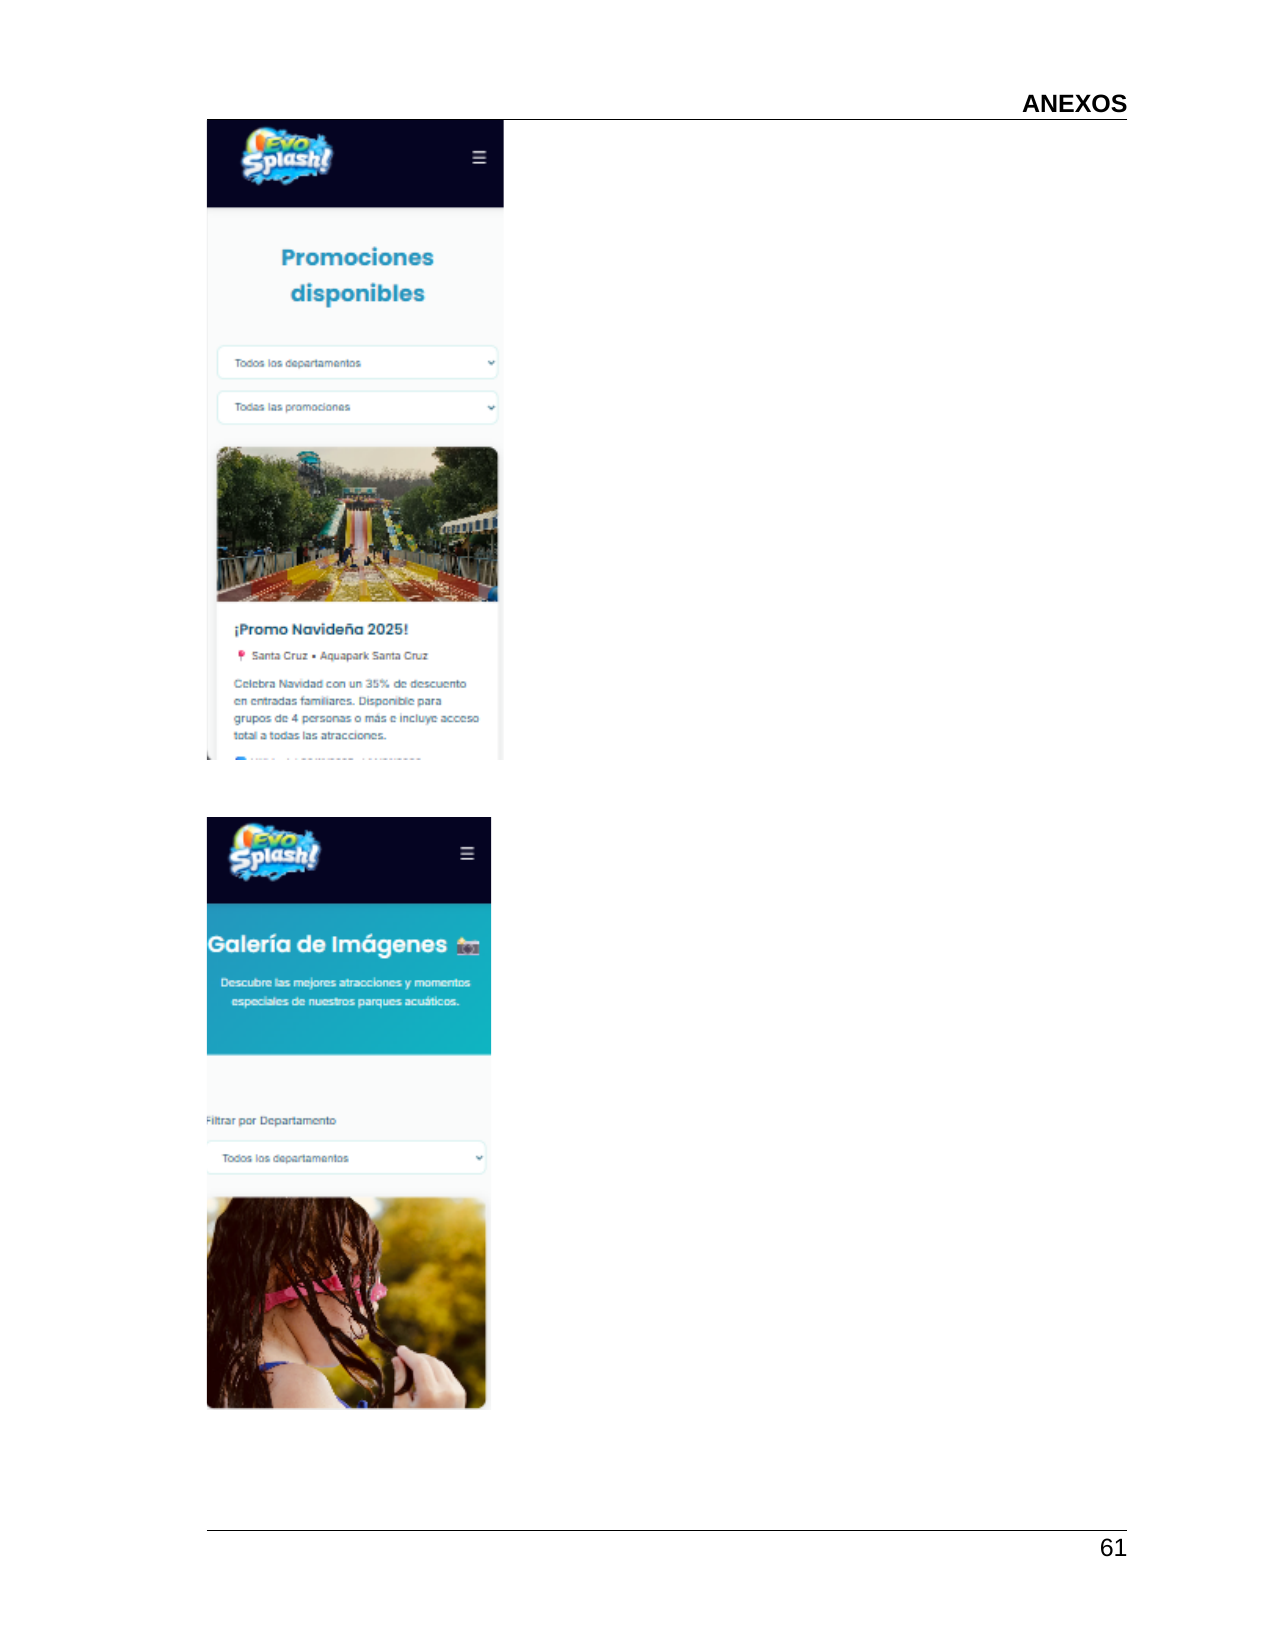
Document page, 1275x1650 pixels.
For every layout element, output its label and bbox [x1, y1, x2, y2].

picture [206, 120, 504, 760]
picture [206, 817, 492, 1410]
